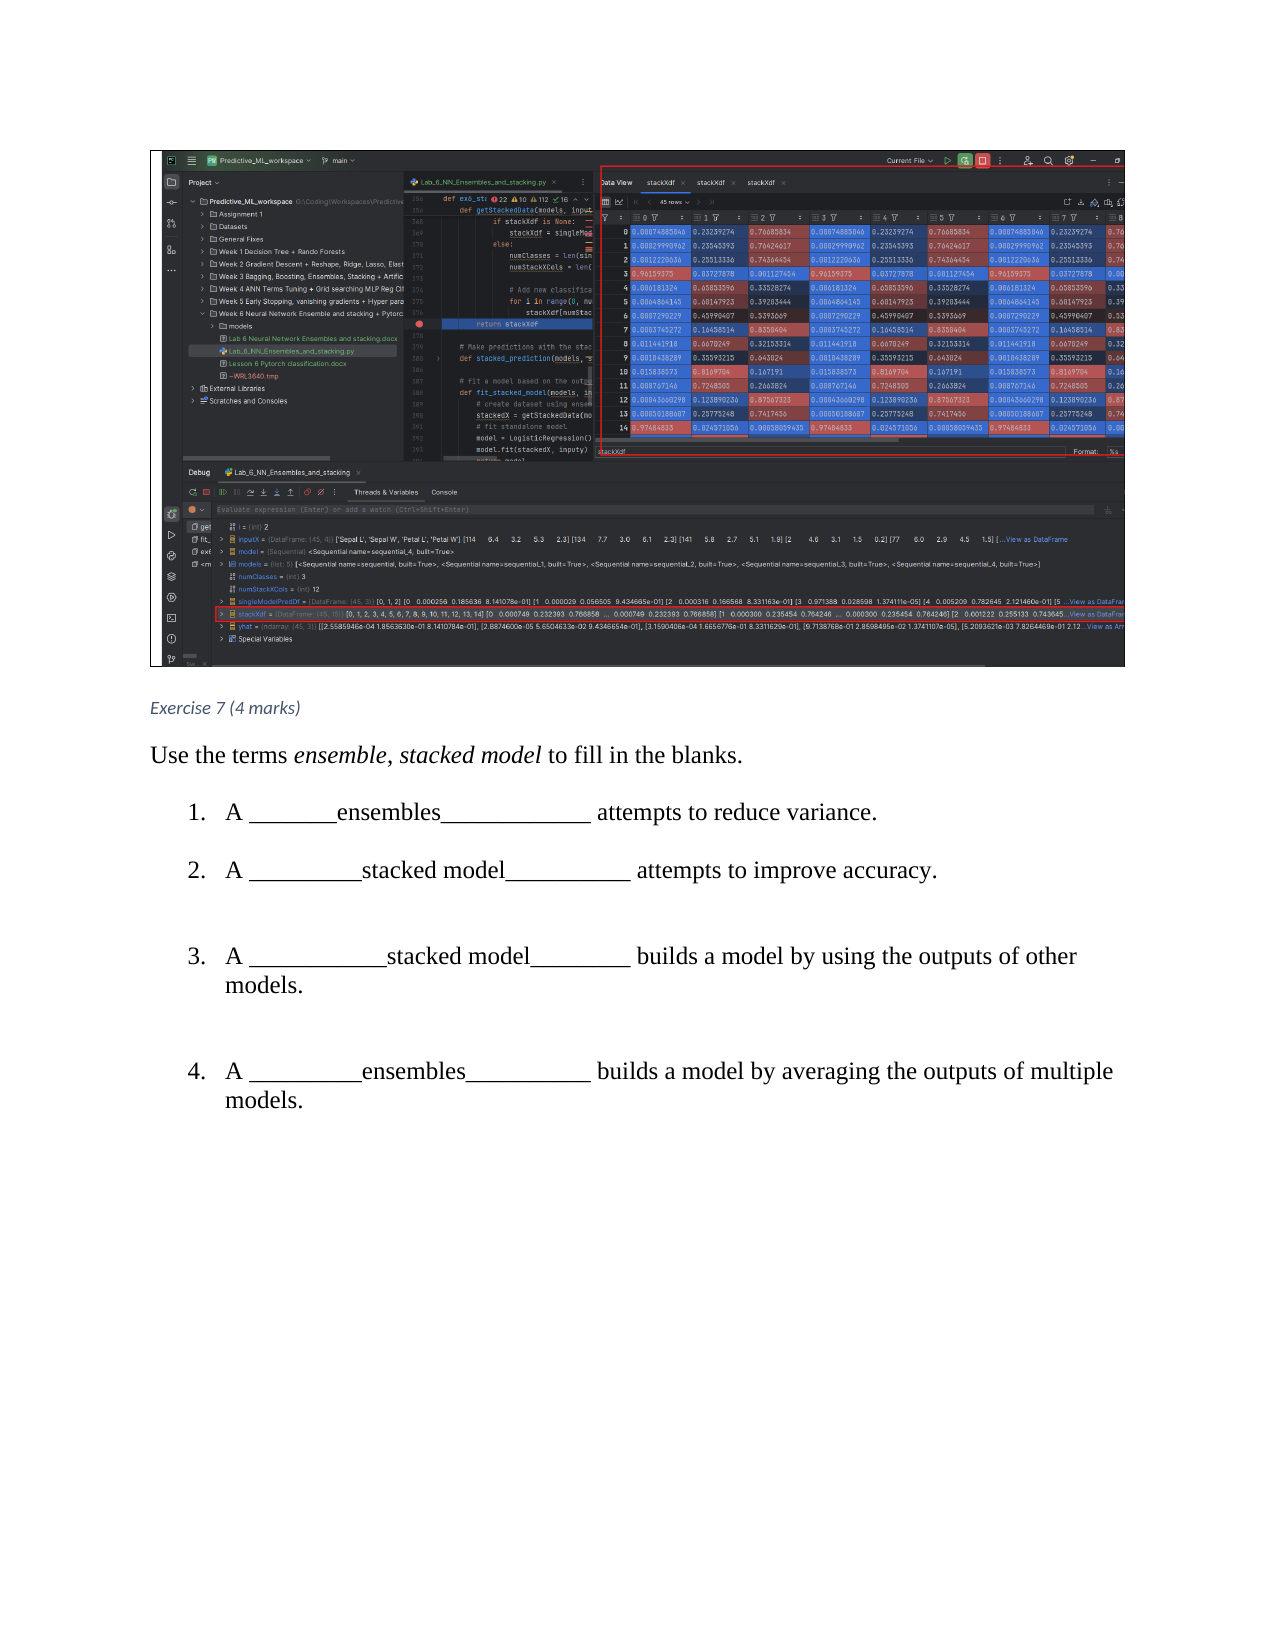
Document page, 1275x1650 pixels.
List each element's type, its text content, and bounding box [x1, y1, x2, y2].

table_header [151, 151, 161, 666]
text Use the terms ensemble, stacked model to fill in the blanks. [150, 740, 1125, 768]
list A _________stacked model__________ attempts to improve accuracy. [187, 855, 1125, 883]
picture [161, 151, 1125, 667]
list A _______ensembles____________ attempts to reduce variance. [187, 797, 1125, 826]
list A _________ensembles__________ builds a model by averaging the outputs of multiple models. [187, 1056, 1125, 1113]
list A ___________stacked model________ builds a model by using the outputs of other models. [187, 941, 1125, 998]
